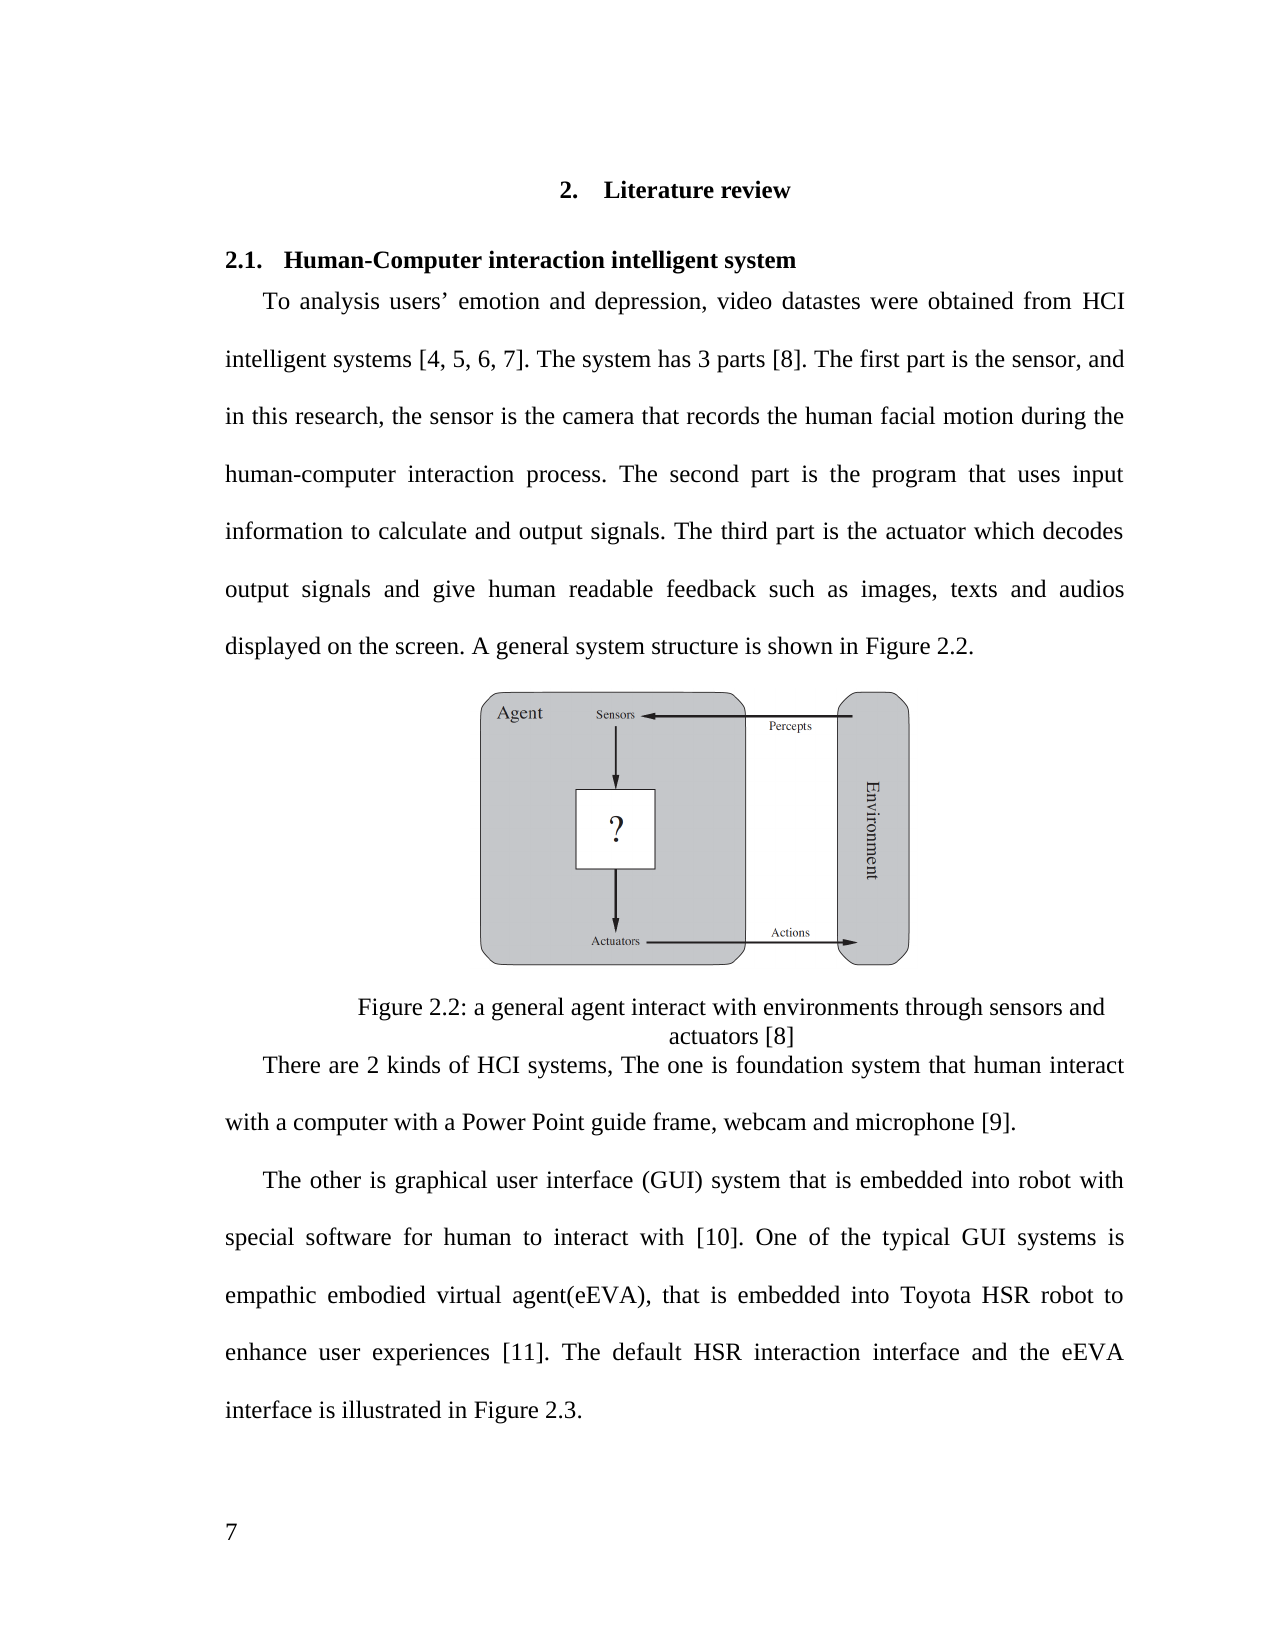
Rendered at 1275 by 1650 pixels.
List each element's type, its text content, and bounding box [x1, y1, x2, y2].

text There are 2 kinds of HCI systems, The one is foundation system that human interact with a computer with a Power Point guide frame, webcam and microphone [9]. [225, 1050, 1125, 1136]
subtitle Literature review [225, 175, 1125, 204]
subtitle Human-Computer interaction intelligent system [225, 245, 1125, 274]
picture [469, 688, 918, 969]
